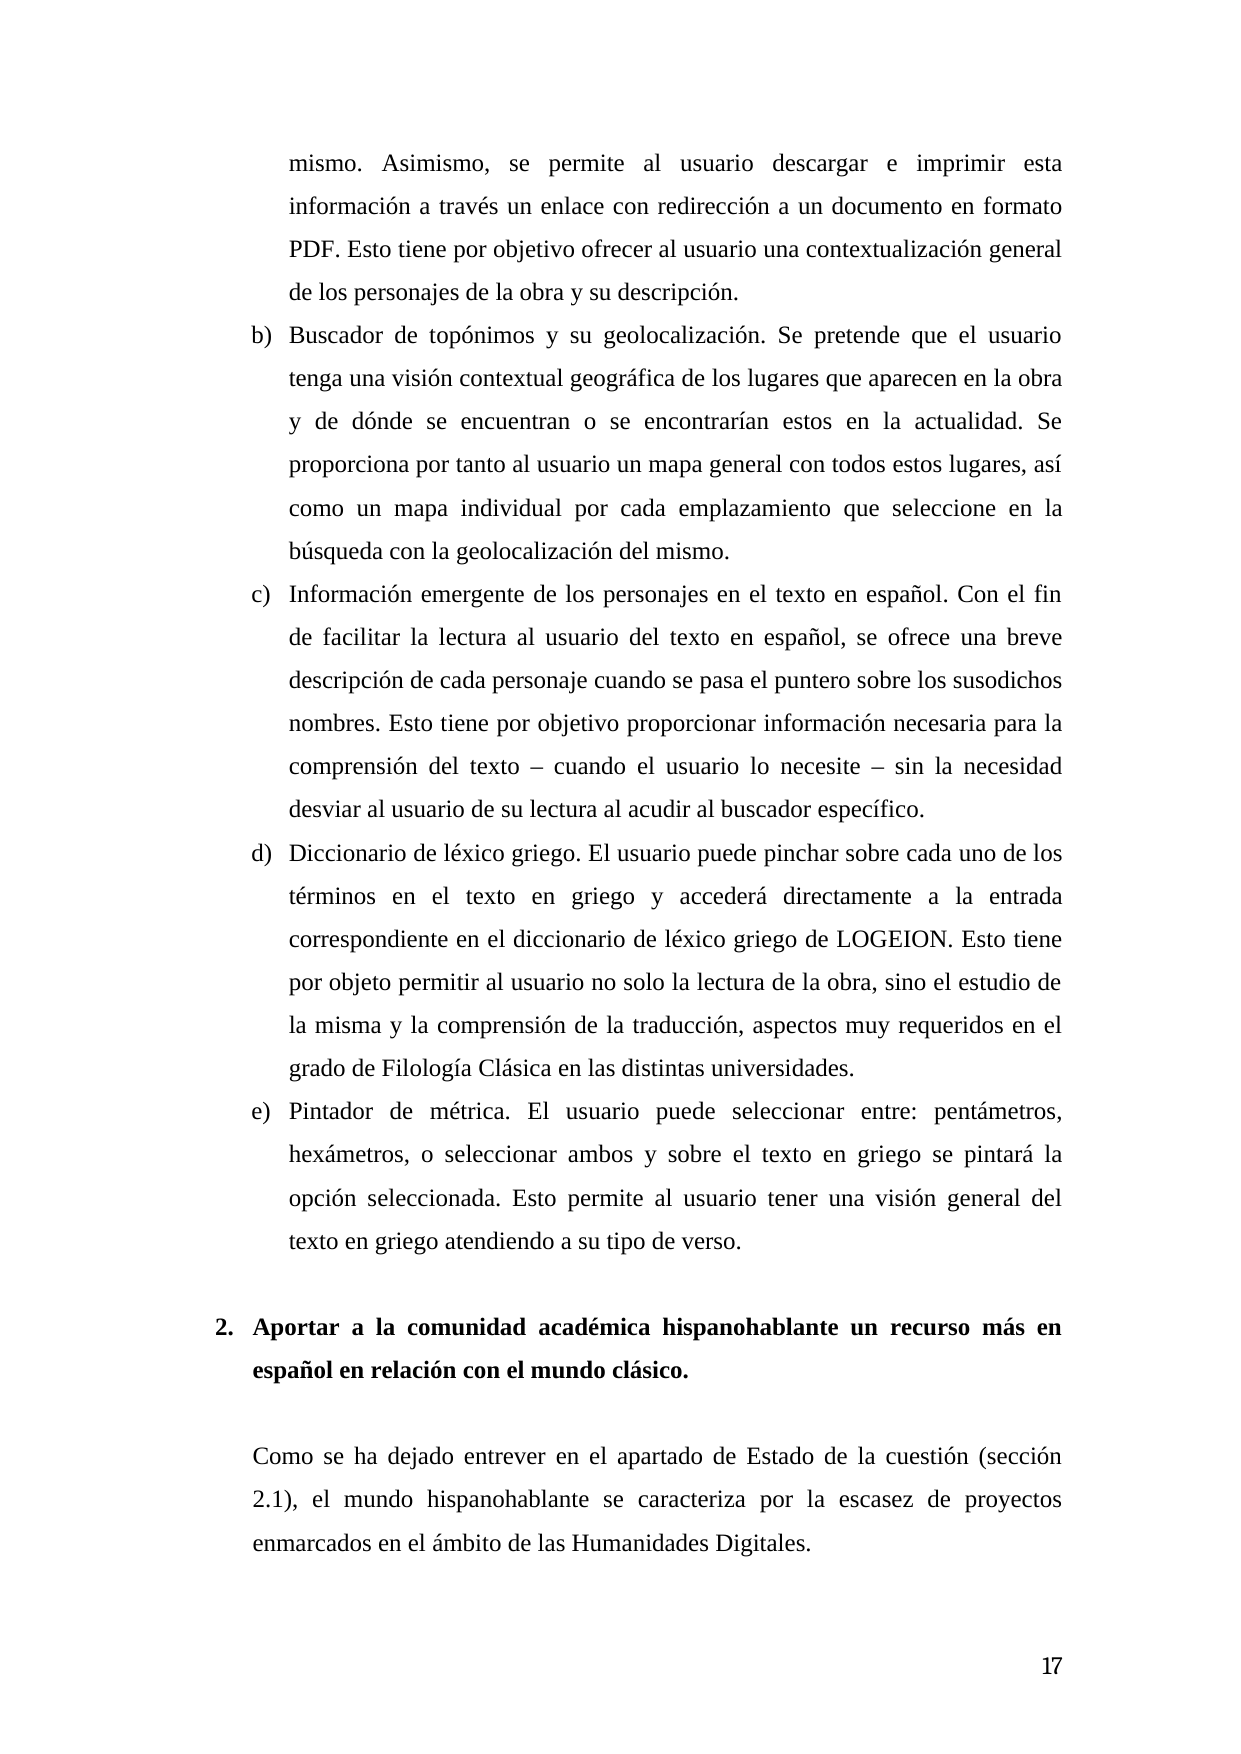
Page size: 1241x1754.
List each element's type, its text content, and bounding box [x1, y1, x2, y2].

list Aportar a la comunidad académica hispanohablante un recurso más en español en relación con el mundo clásico. [215, 1312, 1063, 1384]
list Pintador de métrica. El usuario puede seleccionar entre: pentámetros, hexámetros, o seleccionar ambos y sobre el texto en griego se pintará la opción seleccionada. Esto permite al usuario tener una visión general del texto en griego atendiendo a su tipo de verso. [251, 1096, 1063, 1254]
list Buscador de topónimos y su geolocalización. Se pretende que el usuario tenga una visión contextual geográfica de los lugares que aparecen en la obra y de dónde se encuentran o se encontrarían estos en la actualidad. Se proporciona por tanto al usuario un mapa general con todos estos lugares, así como un mapa individual por cada emplazamiento que seleccione en la búsqueda con la geolocalización del mismo. [251, 320, 1063, 564]
list Diccionario de léxico griego. El usuario puede pinchar sobre cada uno de los términos en el texto en griego y accederá directamente a la entrada correspondiente en el diccionario de léxico griego de LOGEION. Esto tiene por objeto permitir al usuario no solo la lectura de la obra, sino el estudio de la misma y la comprensión de la traducción, aspectos muy requeridos en el grado de Filología Clásica en las distintas universidades. [251, 838, 1063, 1082]
list Como se ha dejado entrever en el apartado de Estado de la cuestión (sección 2.1), el mundo hispanohablante se caracteriza por la escasez de proyectos enmarcados en el ámbito de las Humanidades Digitales. [252, 1441, 1063, 1556]
list Información emergente de los personajes en el texto en español. Con el fin de facilitar la lectura al usuario del texto en español, se ofrece una breve descripción de cada personaje cuando se pasa el puntero sobre los susodichos nombres. Esto tiene por objetivo proporcionar información necesaria para la comprensión del texto – cuando el usuario lo necesite – sin la necesidad desviar al usuario de su lectura al acudir al buscador específico. [251, 579, 1063, 823]
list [251, 148, 1063, 306]
